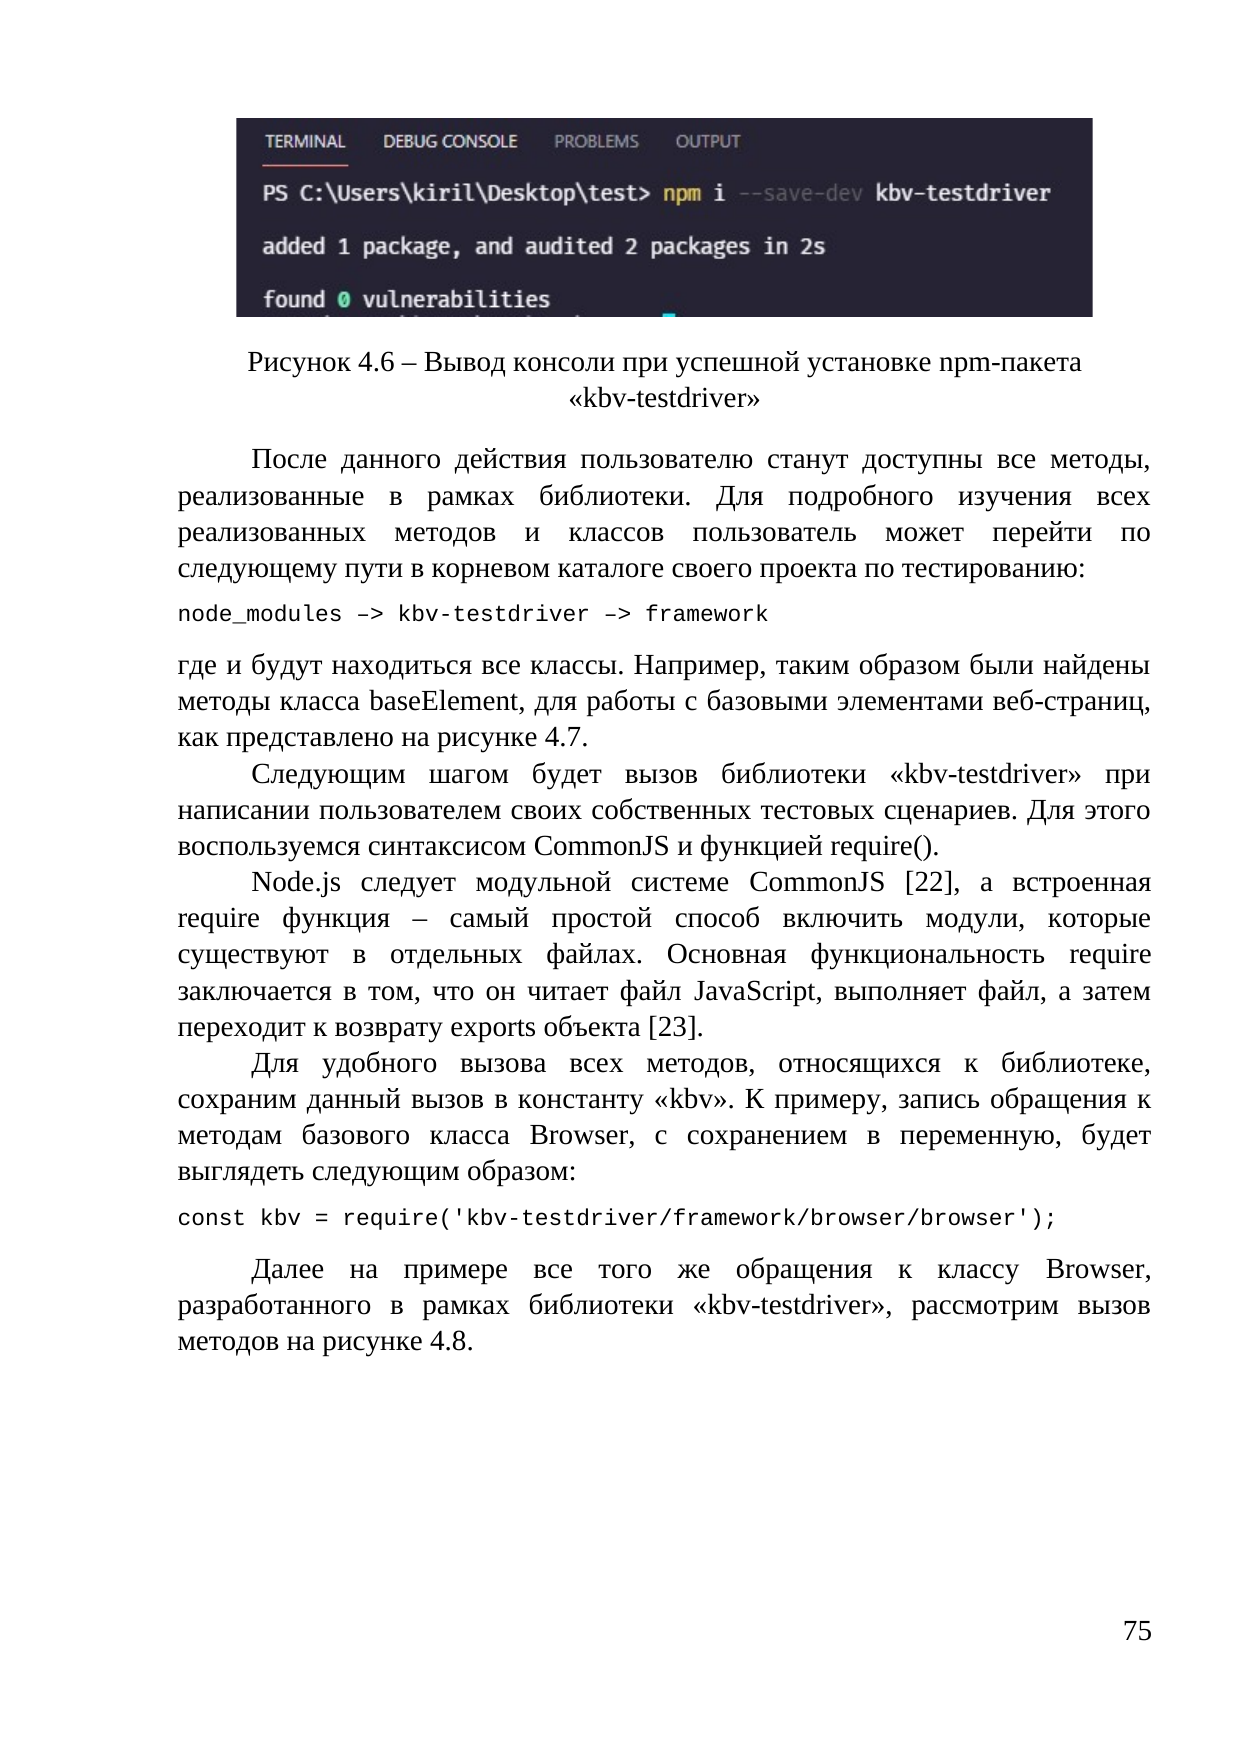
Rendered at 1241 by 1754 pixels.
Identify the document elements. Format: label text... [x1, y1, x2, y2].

text const kbv = require('kbv-testdriver/framework/browser/browser'); [177, 1206, 1152, 1232]
text node_modules –> kbv-testdriver –> framework [177, 603, 1152, 629]
text Для удобного вызова всех методов, относящихся к библиотеке, сохраним данный вызов в константу «kbv». К примеру, запись обращения к методам базового класса Browser, с сохранением в переменную, будет выглядеть следующим образом: [177, 1045, 1152, 1187]
text Следующим шагом будет вызов библиотеки «kbv-testdriver» при написании пользователем своих собственных тестовых сценариев. Для этого воспользуемся синтаксисом CommonJS и функцией require(). [177, 756, 1152, 862]
text Далее на примере все того же обращения к классу Browser, разработанного в рамках библиотеки «kbv-testdriver», рассмотрим вызов методов на рисунке 4.8. [177, 1251, 1152, 1357]
text Node.js следует модульной системе CommonJS [22], а встроенная require функция – самый простой способ включить модули, которые существуют в отдельных файлах. Основная функциональность require заключается в том, что он читает файл JavaScript, выполняет файл, а затем переходит к возврату exports объекта [23]. [177, 864, 1152, 1042]
text После данного действия пользователю станут доступны все методы, реализованные в рамках библиотеки. Для подробного изучения всех реализованных методов и классов пользователь может перейти по следующему пути в корневом каталоге своего проекта по тестированию: [177, 441, 1152, 583]
text Рисунок 4.6 – Вывод консоли при успешной установке npm-пакета «kbv-testdriver» [177, 344, 1152, 414]
text где и будут находиться все классы. Например, таким образом были найдены методы класса baseElement, для работы с базовыми элементами веб-страниц, как представлено на рисунке 4.7. [177, 647, 1152, 753]
picture [236, 118, 1093, 317]
